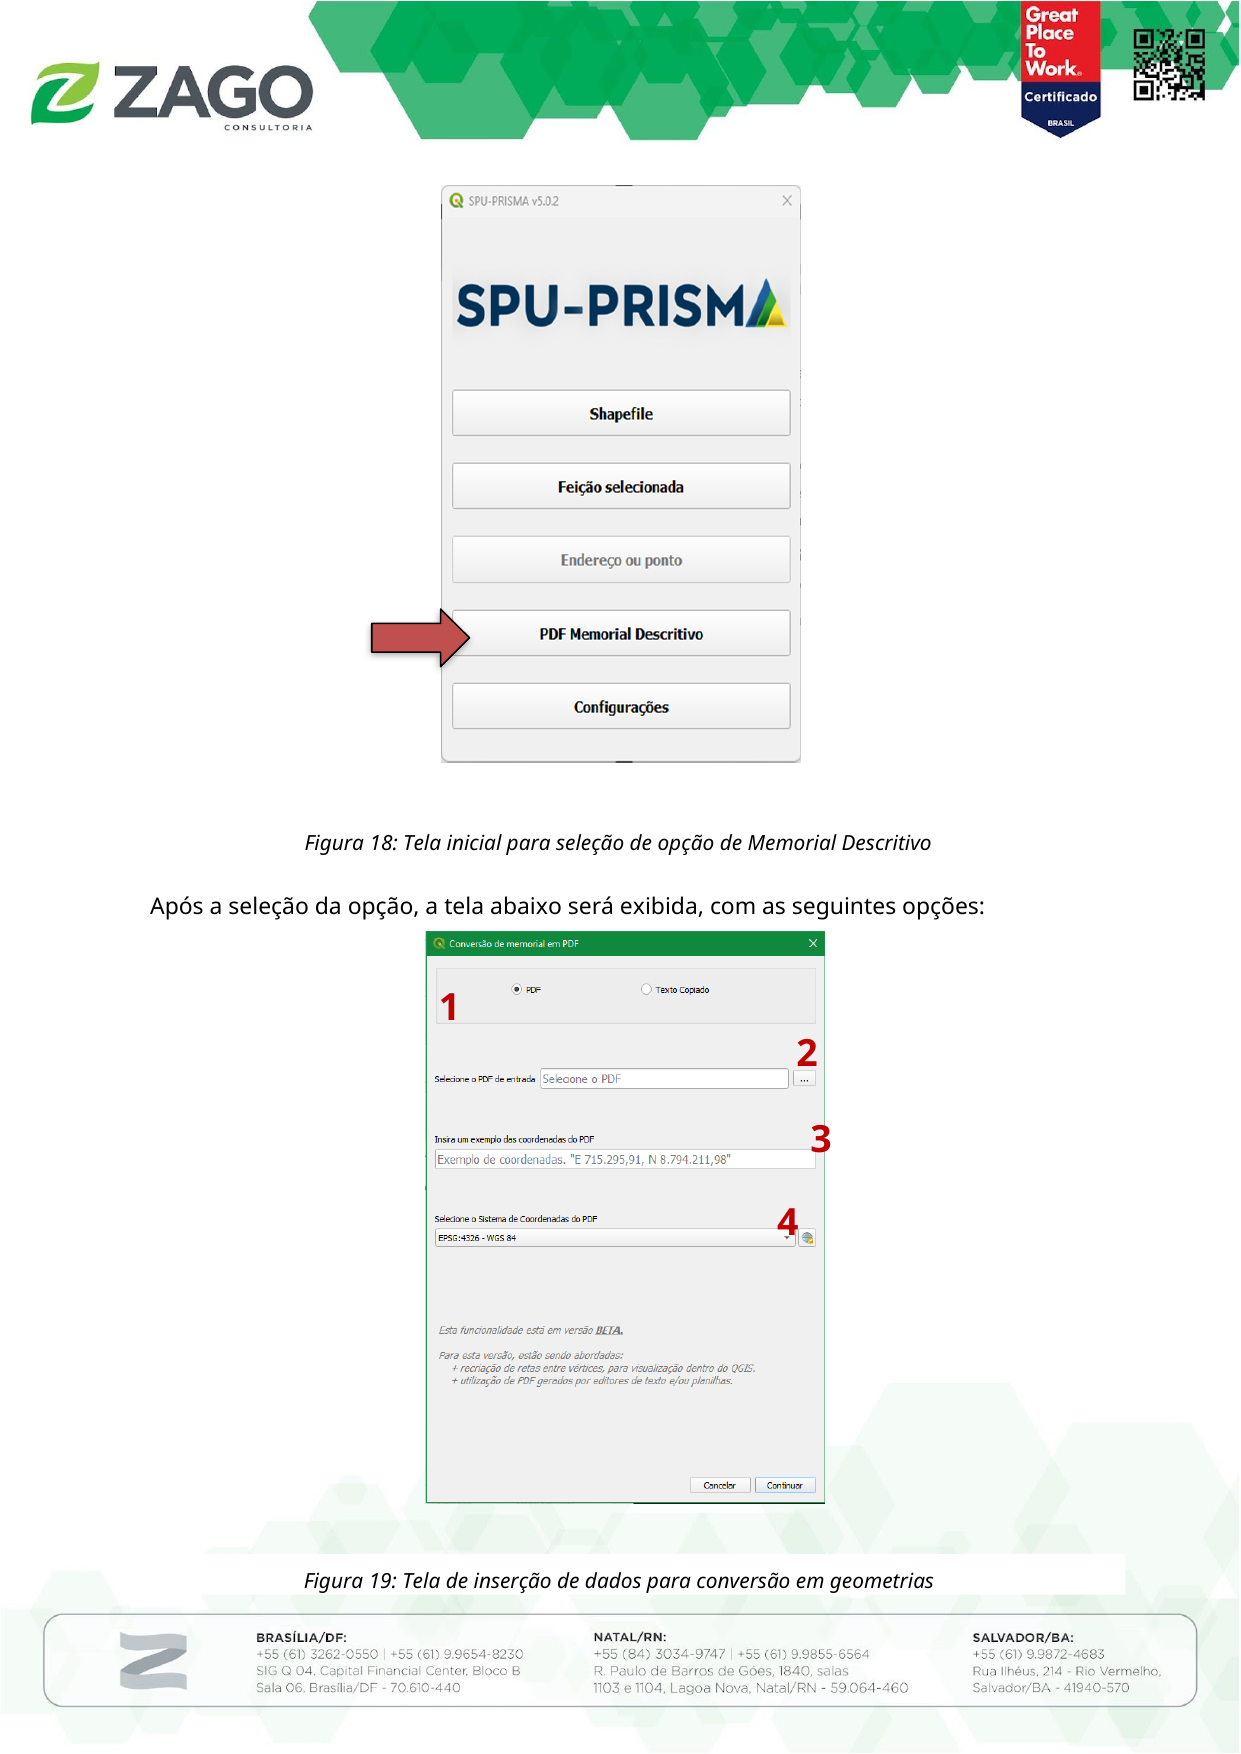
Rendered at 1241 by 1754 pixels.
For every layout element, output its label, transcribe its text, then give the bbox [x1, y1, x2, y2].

text Após a seleção da opção, a tela abaixo será exibida, com as seguintes opções: [150, 889, 1090, 921]
picture [0, 1, 1240, 1753]
